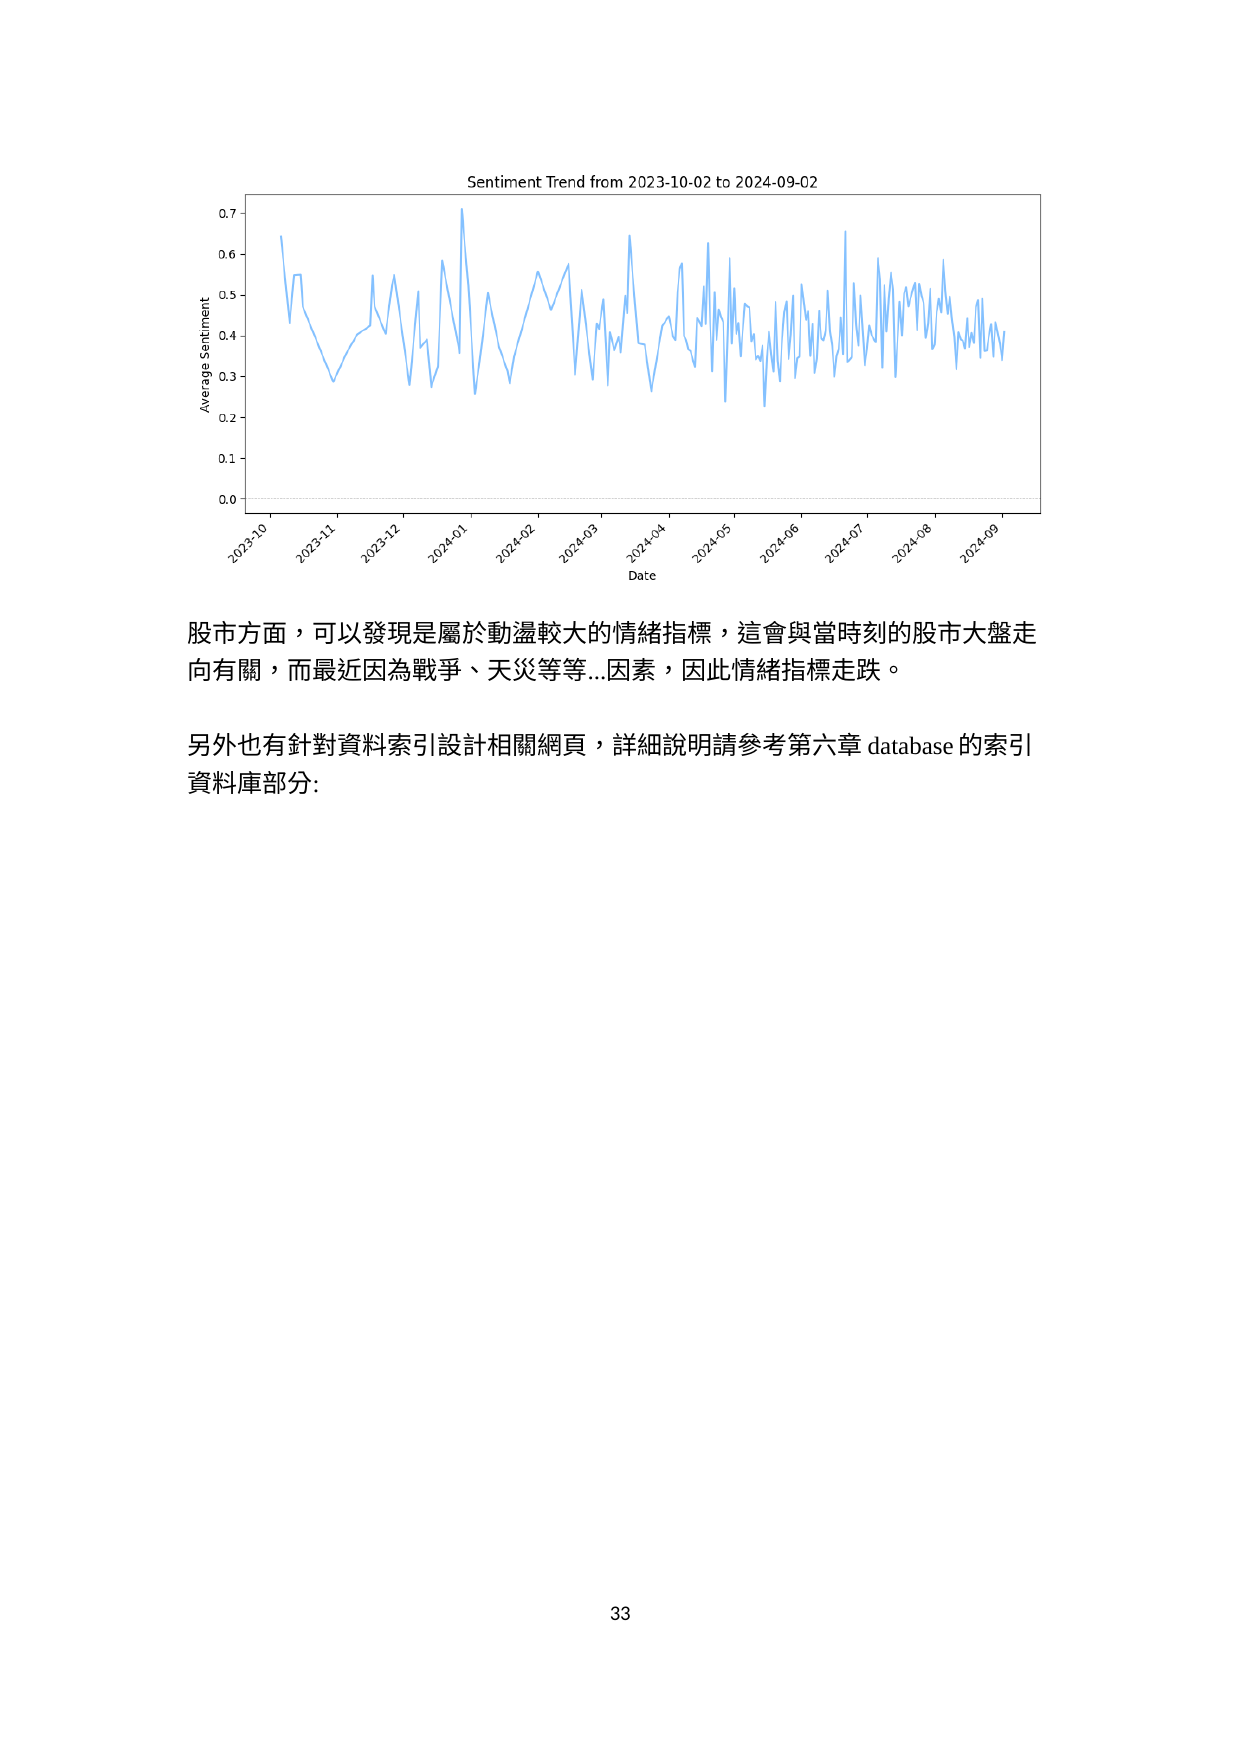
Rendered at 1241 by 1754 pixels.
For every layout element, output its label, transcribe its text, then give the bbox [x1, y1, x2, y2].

text 另外也有針對資料索引設計相關網頁，詳細說明請參考第六章database的索引資料庫部分: [187, 725, 1053, 800]
text 股市方面，可以發現是屬於動盪較大的情緒指標，這會與當時刻的股市大盤走向有關，而最近因為戰爭、天災等等...因素，因此情緒指標走跌。 [187, 612, 1053, 687]
picture [187, 162, 1053, 595]
